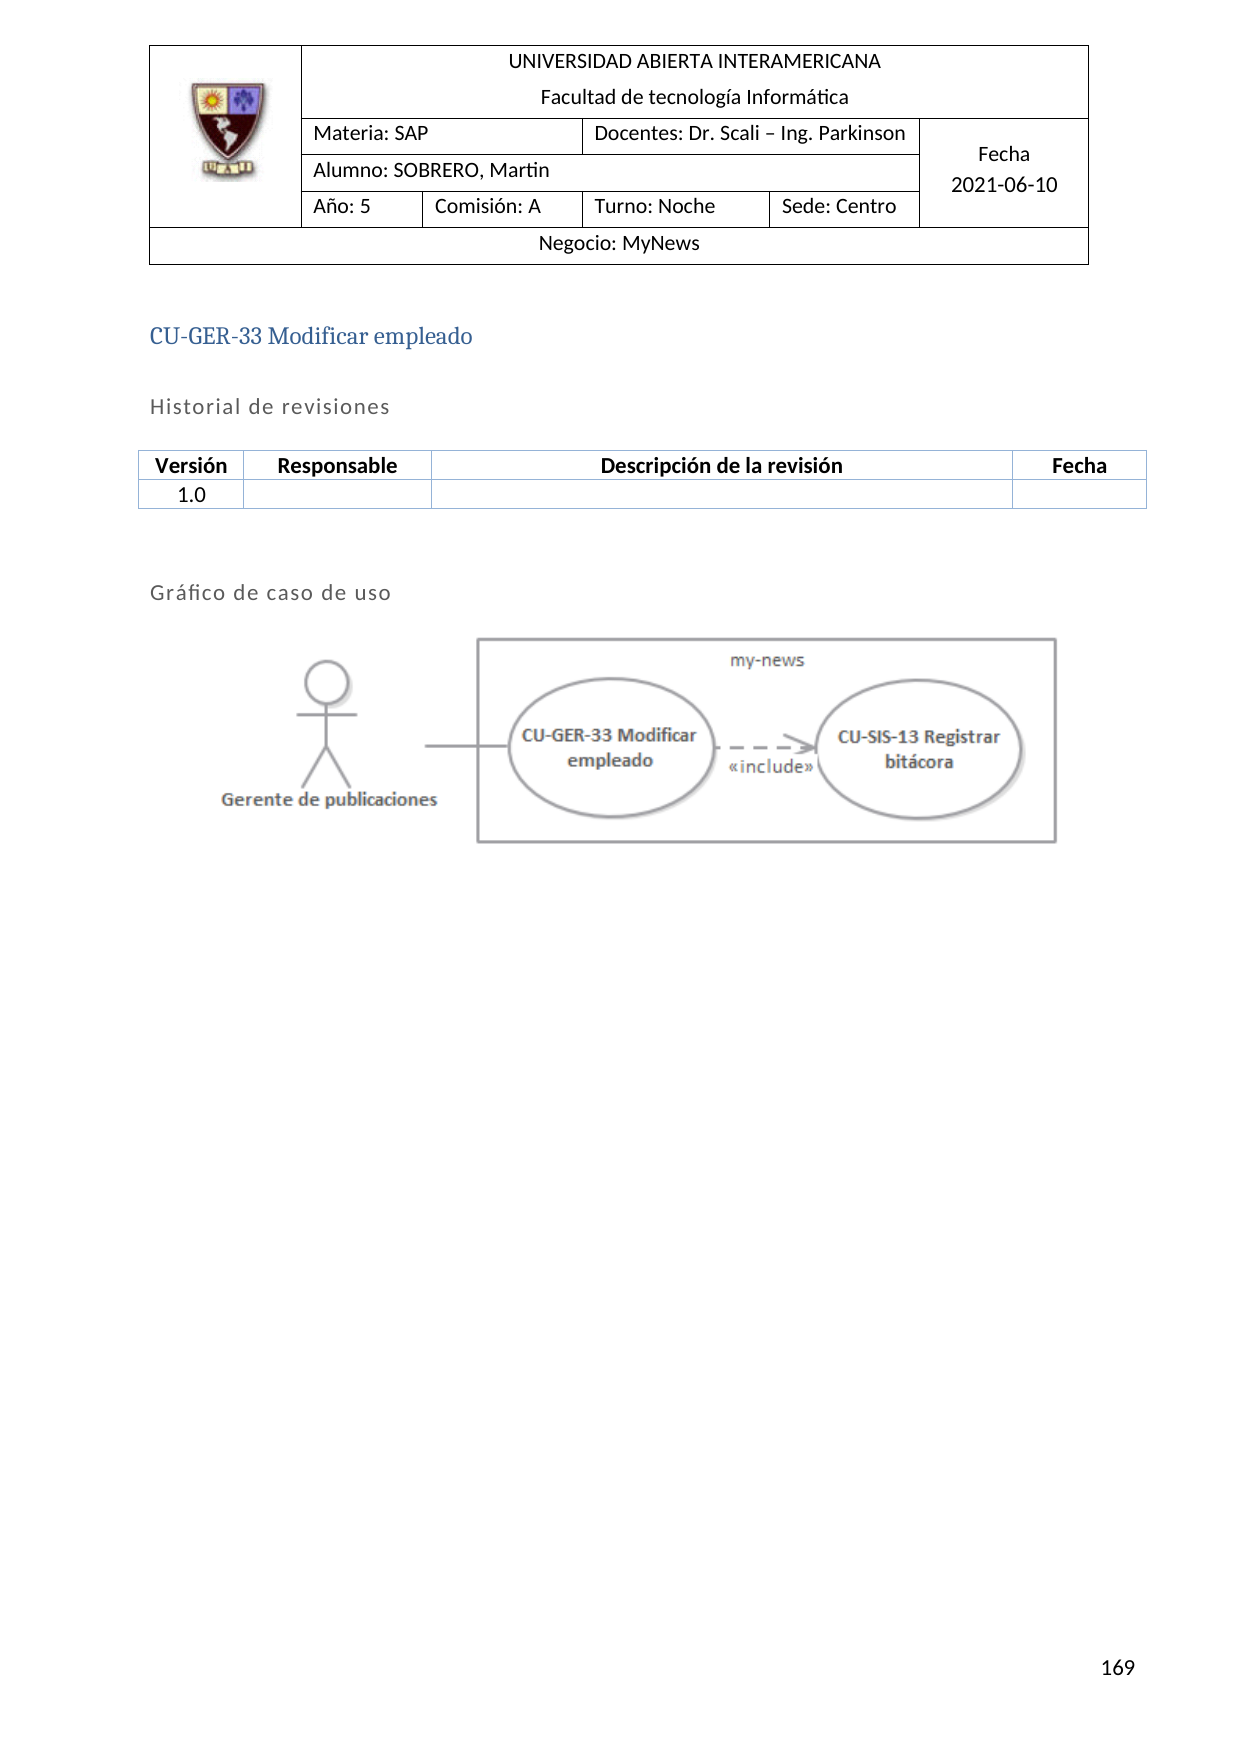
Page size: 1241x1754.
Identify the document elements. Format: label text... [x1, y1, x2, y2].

table_header Descripción de la revisión [432, 451, 1012, 479]
subtitle Historial de revisiones [150, 392, 1135, 421]
table_cell [432, 480, 1012, 508]
table_cell [1013, 480, 1146, 508]
subtitle CU-GER-33 Modificar empleado [150, 322, 1135, 351]
table_header Versión [139, 451, 243, 479]
table_header Responsable [244, 451, 431, 479]
table_cell [244, 480, 431, 508]
table_header Fecha [1013, 451, 1146, 479]
picture [177, 74, 278, 187]
picture [220, 635, 1065, 850]
table_cell 1.0 [139, 480, 243, 508]
subtitle Gráfico de caso de uso [150, 578, 1135, 607]
